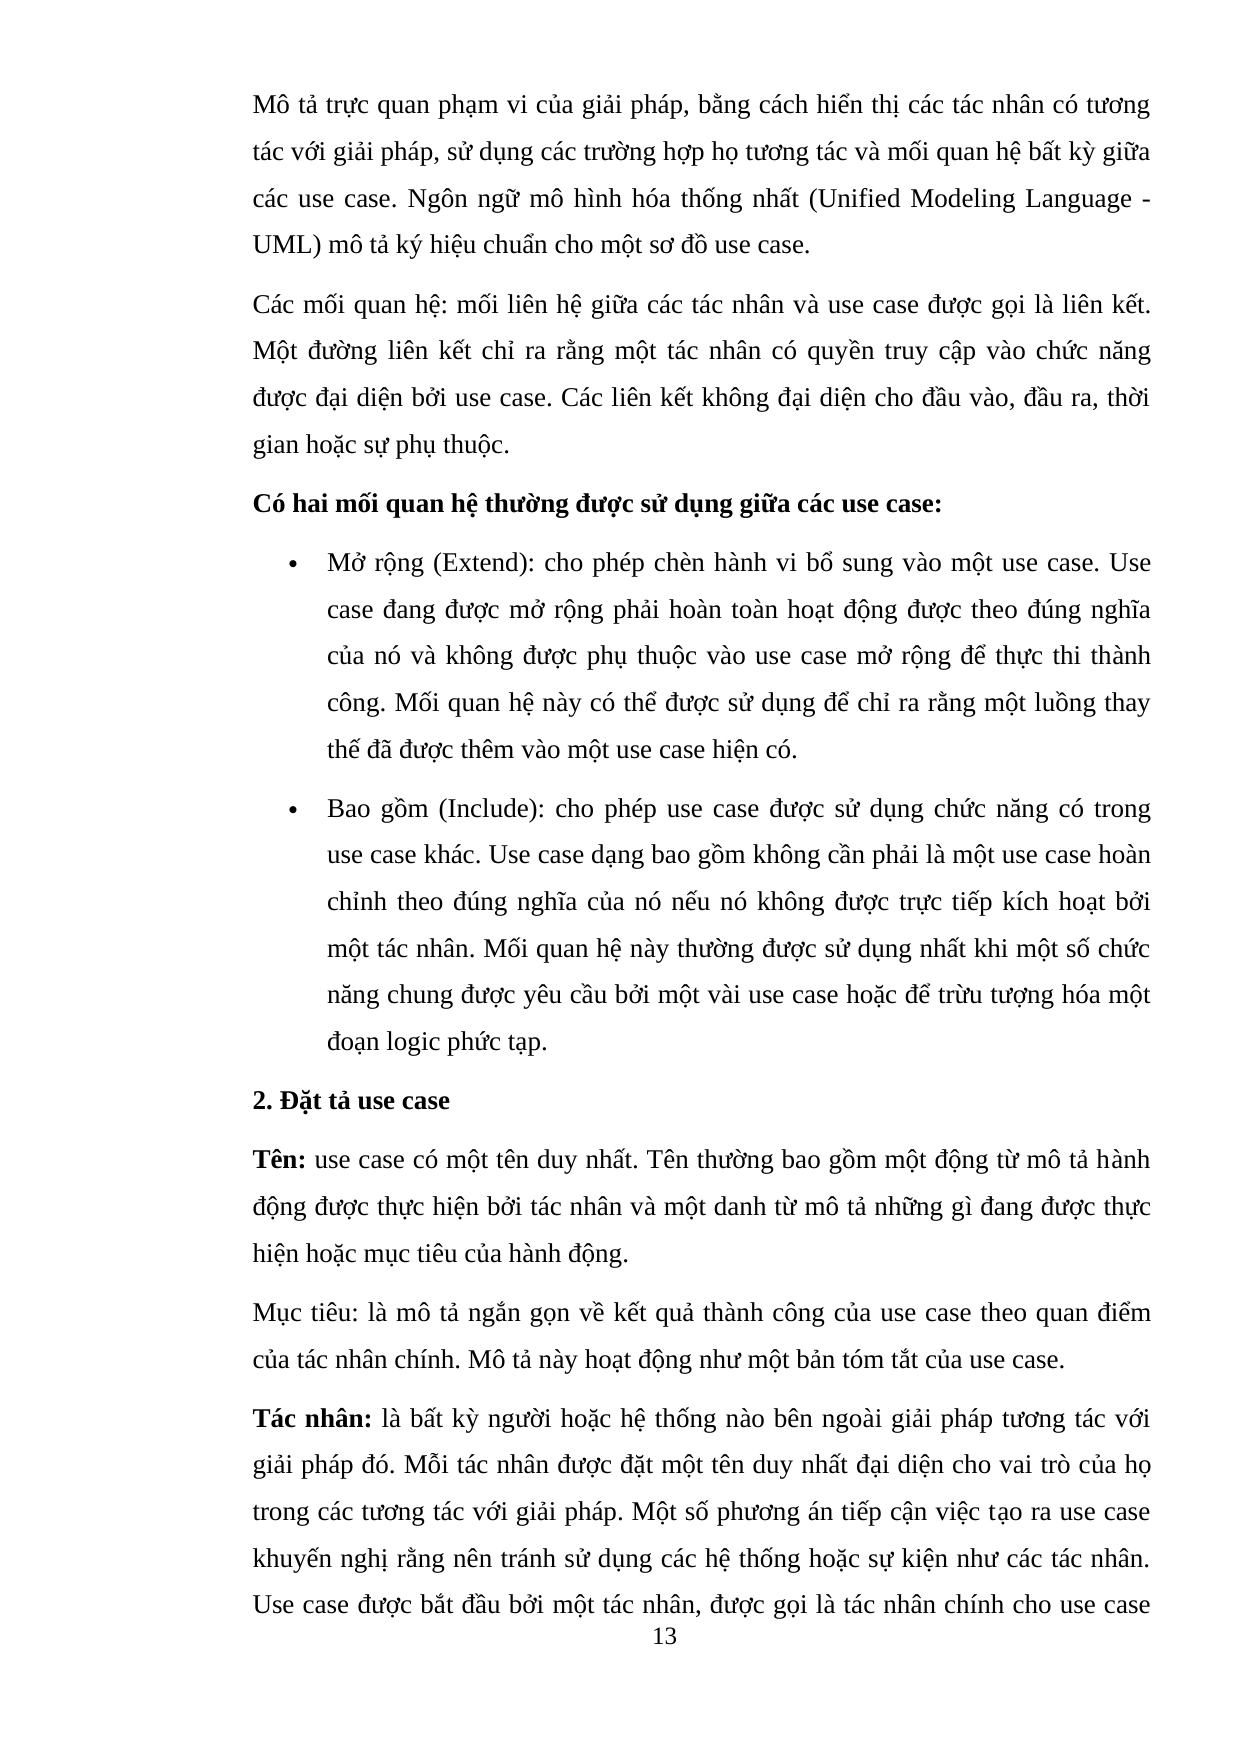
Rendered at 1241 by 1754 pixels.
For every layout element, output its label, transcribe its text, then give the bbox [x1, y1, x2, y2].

list Mở rộng (Extend): cho phép chèn hành vi bổ sung vào một use case. Use case đang được mở rộng phải hoàn toàn hoạt động được theo đúng nghĩa của nó và không được phụ thuộc vào use case mở rộng để thực thi thành công. Mối quan hệ này có thể được sử dụng để chỉ ra rằng một luồng thay thế đã được thêm vào một use case hiện có. [289, 546, 1152, 764]
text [252, 1402, 1152, 1620]
text Mục tiêu: là mô tả ngắn gọn về kết quả thành công của use case theo quan điểm của tác nhân chính. Mô tả này hoạt động như một bản tóm tắt của use case. [252, 1296, 1152, 1374]
text Tên: use case có một tên duy nhất. Tên thường bao gồm một động từ mô tả hành động được thực hiện bởi tác nhân và một danh từ mô tả những gì đang được thực hiện hoặc mục tiêu của hành động. [252, 1144, 1152, 1268]
text Mô tả trực quan phạm vi của giải pháp, bằng cách hiển thị các tác nhân có tương tác với giải pháp, sử dụng các trường hợp họ tương tác và mối quan hệ bất kỳ giữa các use case. Ngôn ngữ mô hình hóa thống nhất (Unified Modeling Language - UML) mô tả ký hiệu chuẩn cho một sơ đồ use case. [252, 89, 1152, 260]
text Các mối quan hệ: mối liên hệ giữa các tác nhân và use case được gọi là liên kết. Một đường liên kết chỉ ra rằng một tác nhân có quyền truy cập vào chức năng được đại diện bởi use case. Các liên kết không đại diện cho đầu vào, đầu ra, thời gian hoặc sự phụ thuộc. [252, 288, 1152, 459]
text Có hai mối quan hệ thường được sử dụng giữa các use case: [177, 487, 1152, 518]
text 2. Đặt tả use case [177, 1084, 1152, 1116]
list Bao gồm (Include): cho phép use case được sử dụng chức năng có trong use case khác. Use case dạng bao gồm không cần phải là một use case hoàn chỉnh theo đúng nghĩa của nó nếu nó không được trực tiếp kích hoạt bởi một tác nhân. Mối quan hệ này thường được sử dụng nhất khi một số chức năng chung được yêu cầu bởi một vài use case hoặc để trừu tượng hóa một đoạn logic phức tạp. [289, 792, 1152, 1056]
